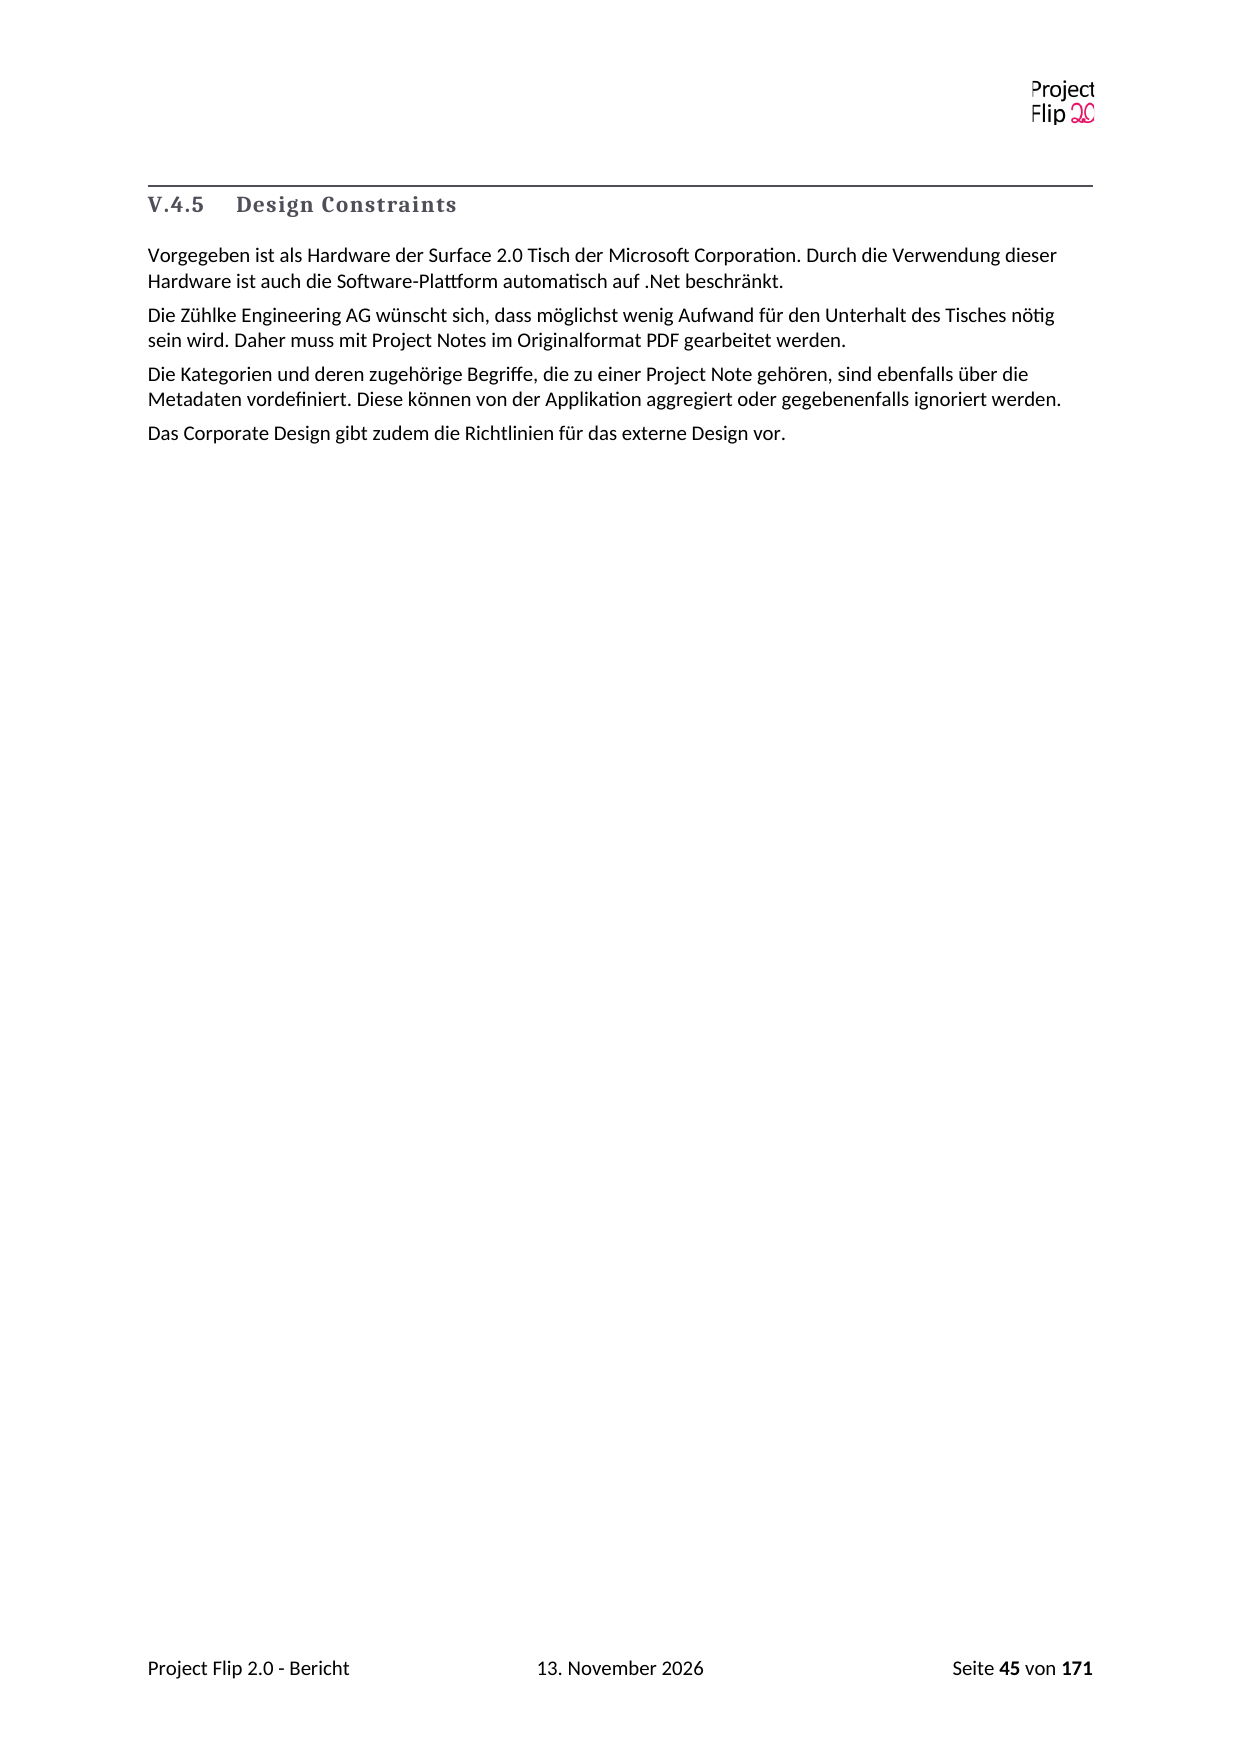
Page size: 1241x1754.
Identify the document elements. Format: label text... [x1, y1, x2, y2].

text Vorgegeben ist als Hardware der Surface 2.0 Tisch der Microsoft Corporation. Durch die Verwendung dieser Hardware ist auch die Software-Plattform automatisch auf .Net beschränkt. [148, 243, 1093, 293]
text Die Kategorien und deren zugehörige Begriffe, die zu einer Project Note gehören, sind ebenfalls über die Metadaten vordefiniert. Diese können von der Applikation aggregiert oder gegebenenfalls ignoriert werden. [148, 361, 1093, 412]
text Die Zühlke Engineering AG wünscht sich, dass möglichst wenig Aufwand für den Unterhalt des Tisches nötig sein wird. Daher muss mit Project Notes im Originalformat PDF gearbeitet werden. [148, 302, 1093, 353]
subtitle Design Constraints [148, 187, 1093, 218]
text Das Corporate Design gibt zudem die Richtlinien für das externe Design vor. [148, 420, 1093, 446]
picture [1081, 79, 1097, 124]
